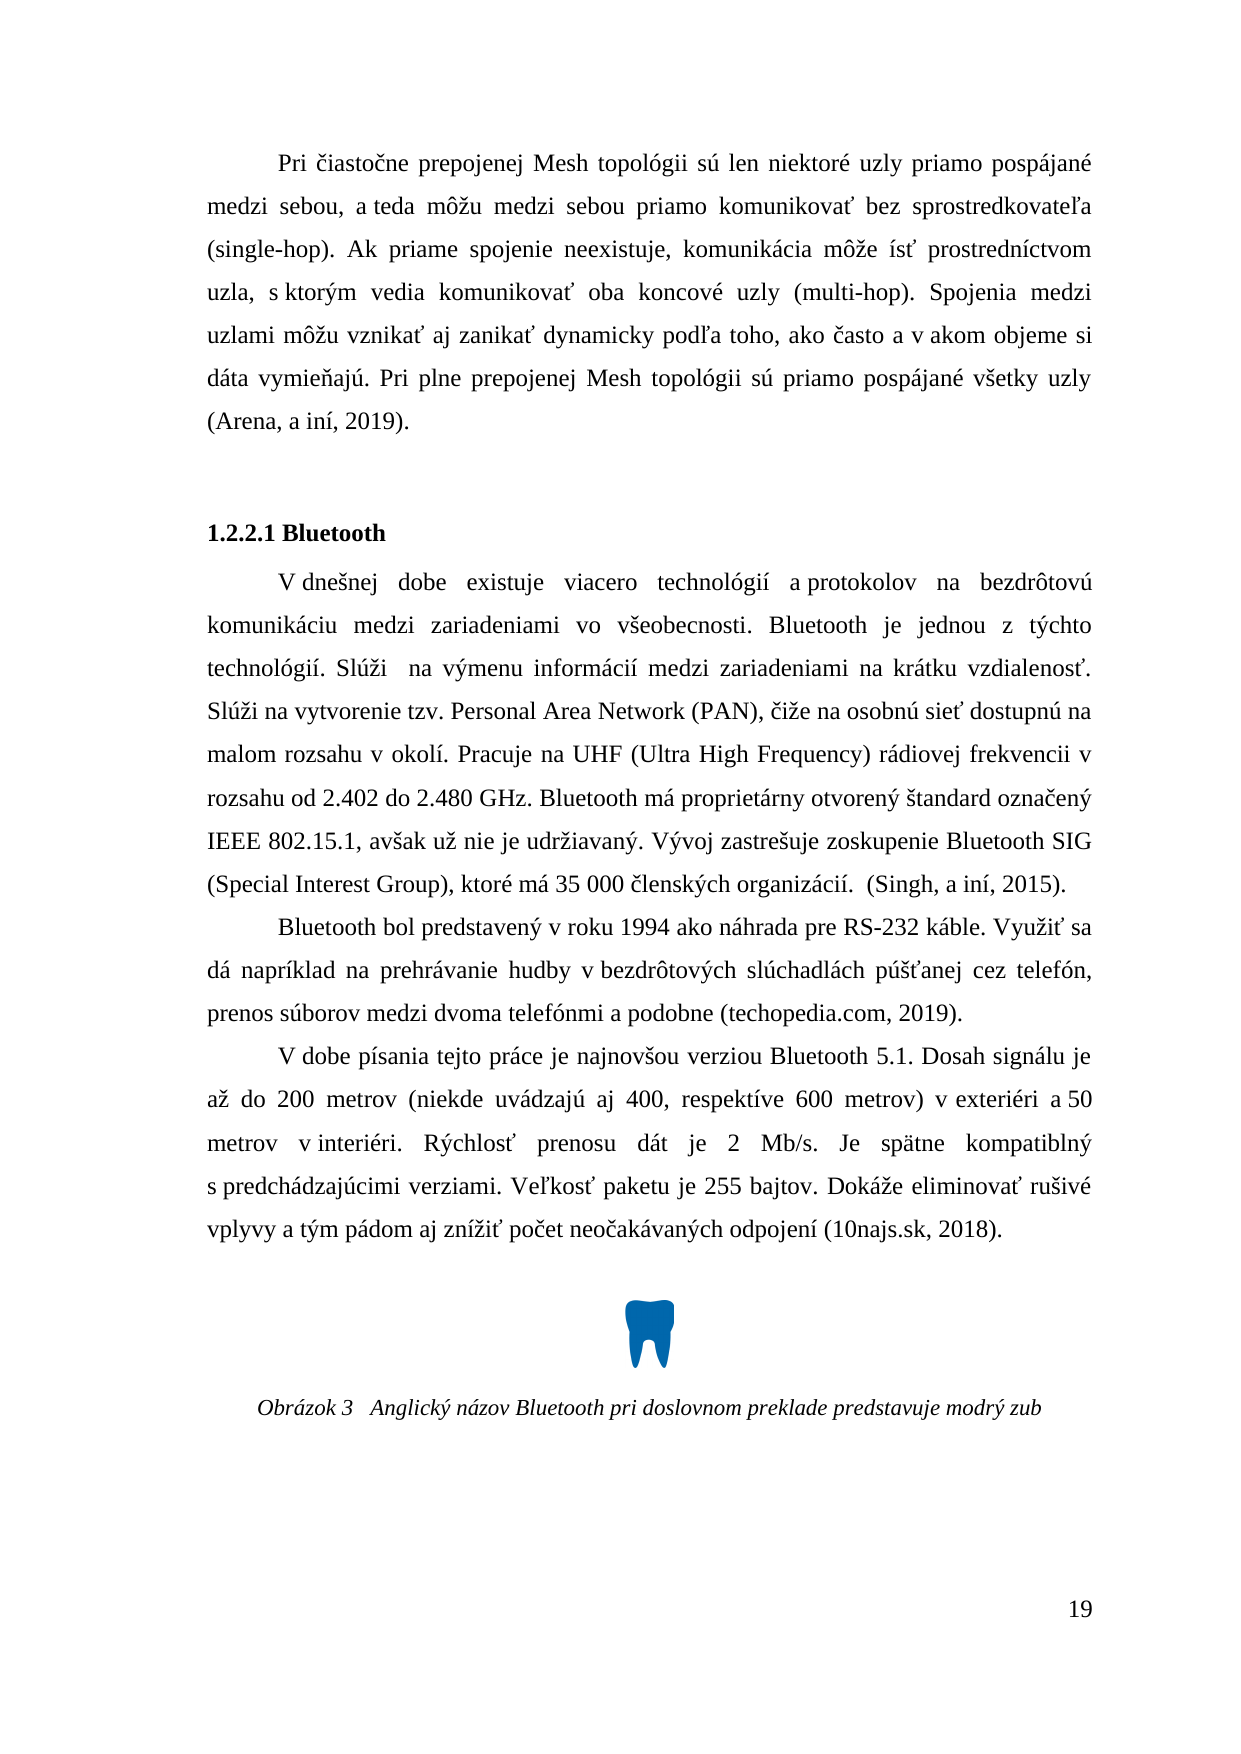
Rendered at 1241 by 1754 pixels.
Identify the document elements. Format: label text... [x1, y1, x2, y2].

text V dnešnej dobe existuje viacero technológií a protokolov na bezdrôtovú komunikáciu medzi zariadeniami vo všeobecnosti. Bluetooth je jednou z týchto technológií. Slúži na výmenu informácií medzi zariadeniami na krátku vzdialenosť. Slúži na vytvorenie tzv. Personal Area Network (PAN), čiže na osobnú sieť dostupnú na malom rozsahu v okolí. Pracuje na UHF (Ultra High Frequency) rádiovej frekvencii v rozsahu od 2.402 do 2.480 GHz. Bluetooth má proprietárny otvorený štandard označený IEEE 802.15.1, avšak už nie je udržiavaný. Vývoj zastrešuje zoskupenie Bluetooth SIG (Special Interest Group), ktoré má 35 000 členských organizácií. . [207, 567, 1092, 898]
picture [625, 1300, 674, 1368]
text Pri čiastočne prepojenej Mesh topológii sú len niektoré uzly priamo pospájané medzi sebou, a teda môžu medzi sebou priamo komunikovať bez sprostredkovateľa (single-hop). Ak priame spojenie neexistuje, komunikácia môže ísť prostredníctvom uzla, s ktorým vedia komunikovať oba koncové uzly (multi-hop). Spojenia medzi uzlami môžu vznikať aj zanikať dynamicky podľa toho, ako často a v akom objeme si dáta vymieňajú. Pri plne prepojenej Mesh topológii sú priamo pospájané všetky uzly . [207, 148, 1092, 435]
subtitle 1.2.2.1 Bluetooth [207, 518, 1092, 546]
text Bluetooth bol predstavený v roku 1994 ako náhrada pre RS-232 káble. Využiť sa dá napríklad na prehrávanie hudby v bezdrôtových slúchadlách púšťanej cez telefón, prenos súborov medzi dvoma telefónmi a podobne . [207, 912, 1092, 1027]
text Obrázok 3 Anglický názov Bluetooth pri doslovnom preklade predstavuje modrý zub [207, 1394, 1092, 1421]
text V dobe písania tejto práce je najnovšou verziou Bluetooth 5.1. Dosah signálu je až do 200 metrov (niekde uvádzajú aj 400, respektíve 600 metrov) v exteriéri a 50 metrov v interiéri. Rýchlosť prenosu dát je 2 Mb/s. Je spätne kompatiblný s predchádzajúcimi verziami. Veľkosť paketu je 255 bajtov. Dokáže eliminovať rušivé vplyvy a tým pádom aj znížiť počet neočakávaných odpojení . [207, 1041, 1092, 1243]
